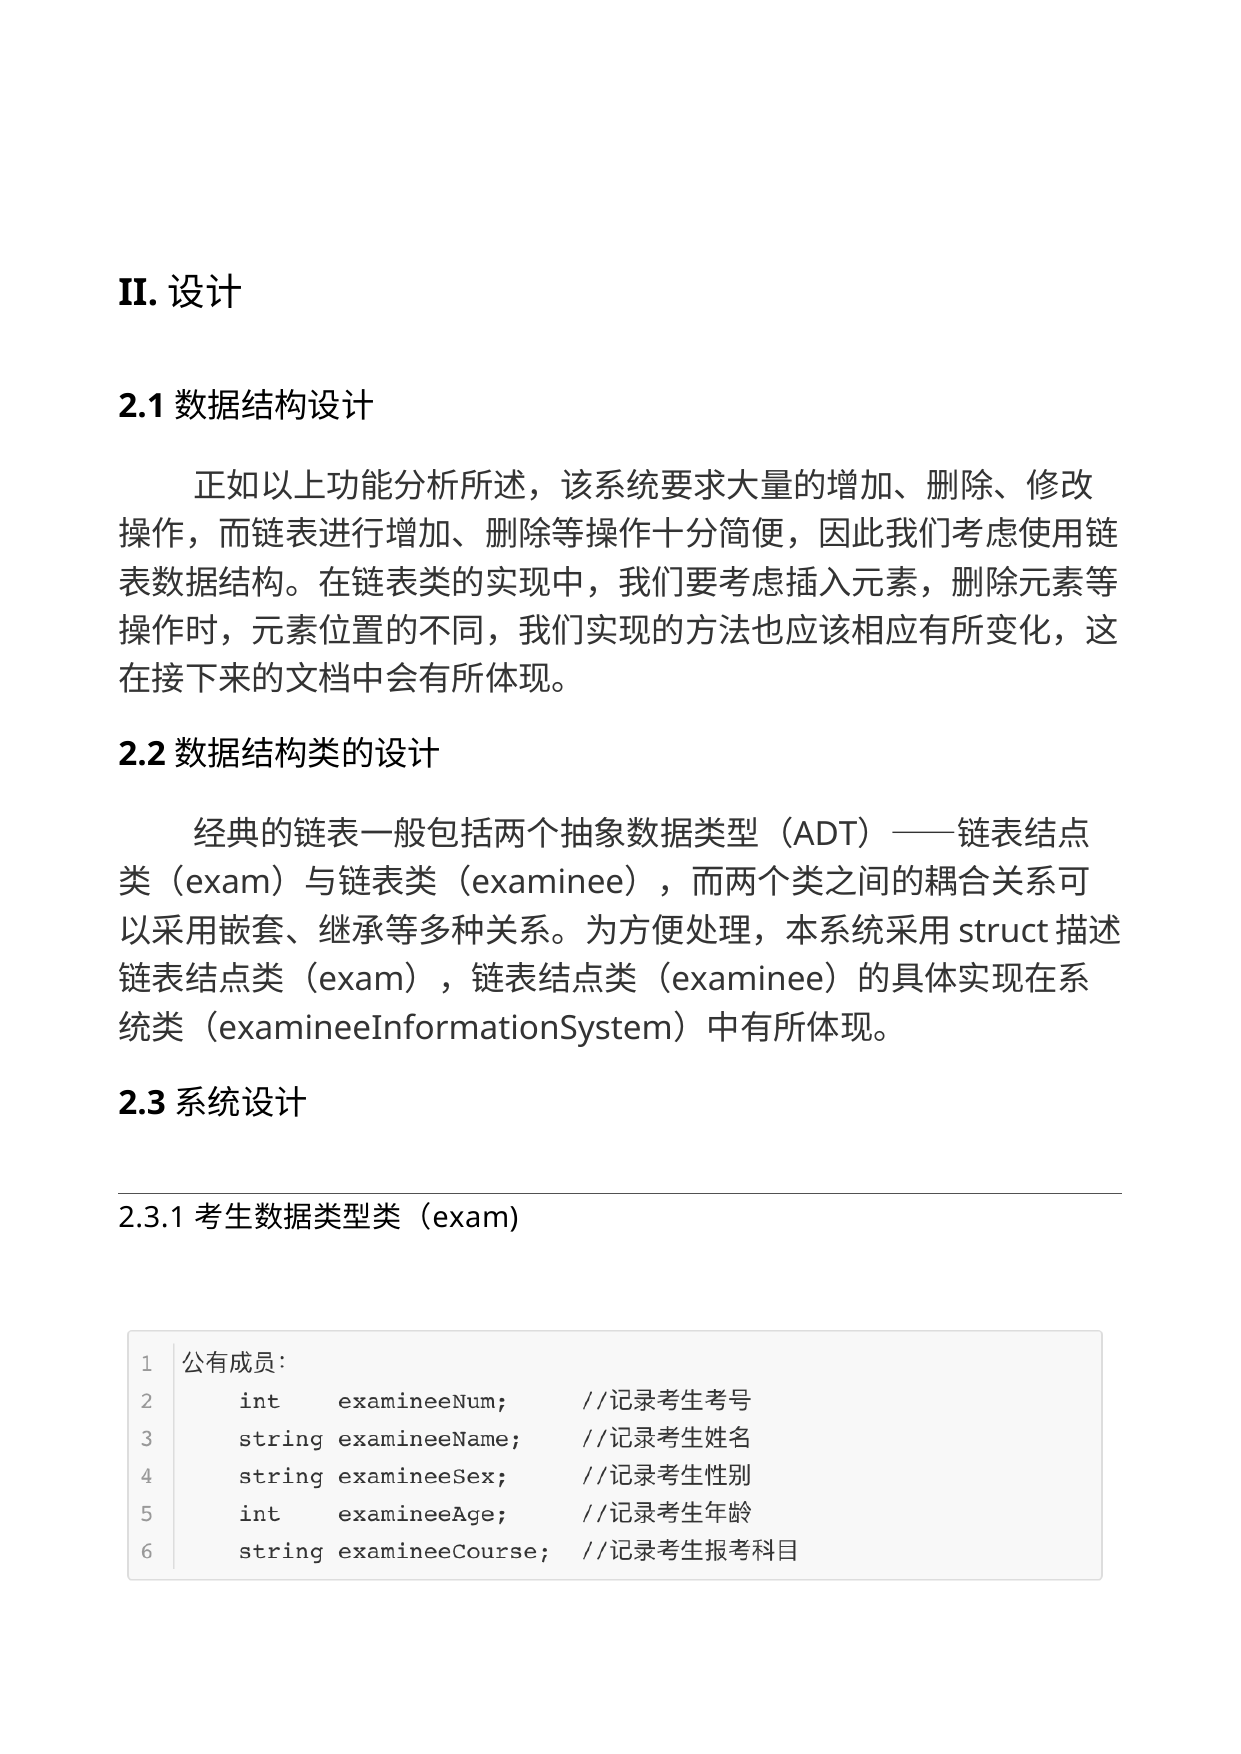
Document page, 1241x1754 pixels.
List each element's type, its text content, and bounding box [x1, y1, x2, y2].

text 经典的链表一般包括两个抽象数据类型（ADT）——链表结点类（exam）与链表类（examinee），而两个类之间的耦合关系可以采用嵌套、继承等多种关系。为方便处理，本系统采用struct描述链表结点类（exam），链表结点类（examinee）的具体实现在系统类（examineeInformationSystem）中有所体现。 [118, 807, 1122, 952]
picture [118, 1320, 1123, 1581]
text 正如以上功能分析所述，该系统要求大量的增加、删除、修改操作，而链表进行增加、删除等操作十分简便，因此我们考虑使用链表数据结构。在链表类的实现中，我们要考虑插入元素，删除元素等操作时，元素位置的不同，我们实现的方法也应该相应有所变化，这在接下来的文档中会有所体现。​ [585, 459, 1122, 700]
text 2.3 系统设计 [118, 1076, 1122, 1124]
text 2.1 数据结构设计 [118, 379, 1122, 428]
text 经典的链表一般包括两个抽象数据类型（ADT）——链表结点类（exam）与链表类（examinee），而两个类之间的耦合关系可以采用嵌套、继承等多种关系。为方便处理，本系统采用struct描述链表结点类（exam），链表结点类（examinee）的具体实现在系统类（examineeInformationSystem）中有所体现。 [218, 952, 673, 1004]
text II. 设计 [118, 262, 1122, 317]
text 2.2 数据结构类的设计 [118, 727, 1122, 775]
text 经典的链表一般包括两个抽象数据类型（ADT）——链表结点类（exam）与链表类（examinee），而两个类之间的耦合关系可以采用嵌套、继承等多种关系。为方便处理，本系统采用struct描述链表结点类（exam），链表结点类（examinee）的具体实现在系统类（examineeInformationSystem）中有所体现。 [906, 952, 1122, 1049]
text 2.3.1 考生数据类型类（exam) [118, 1194, 1122, 1236]
